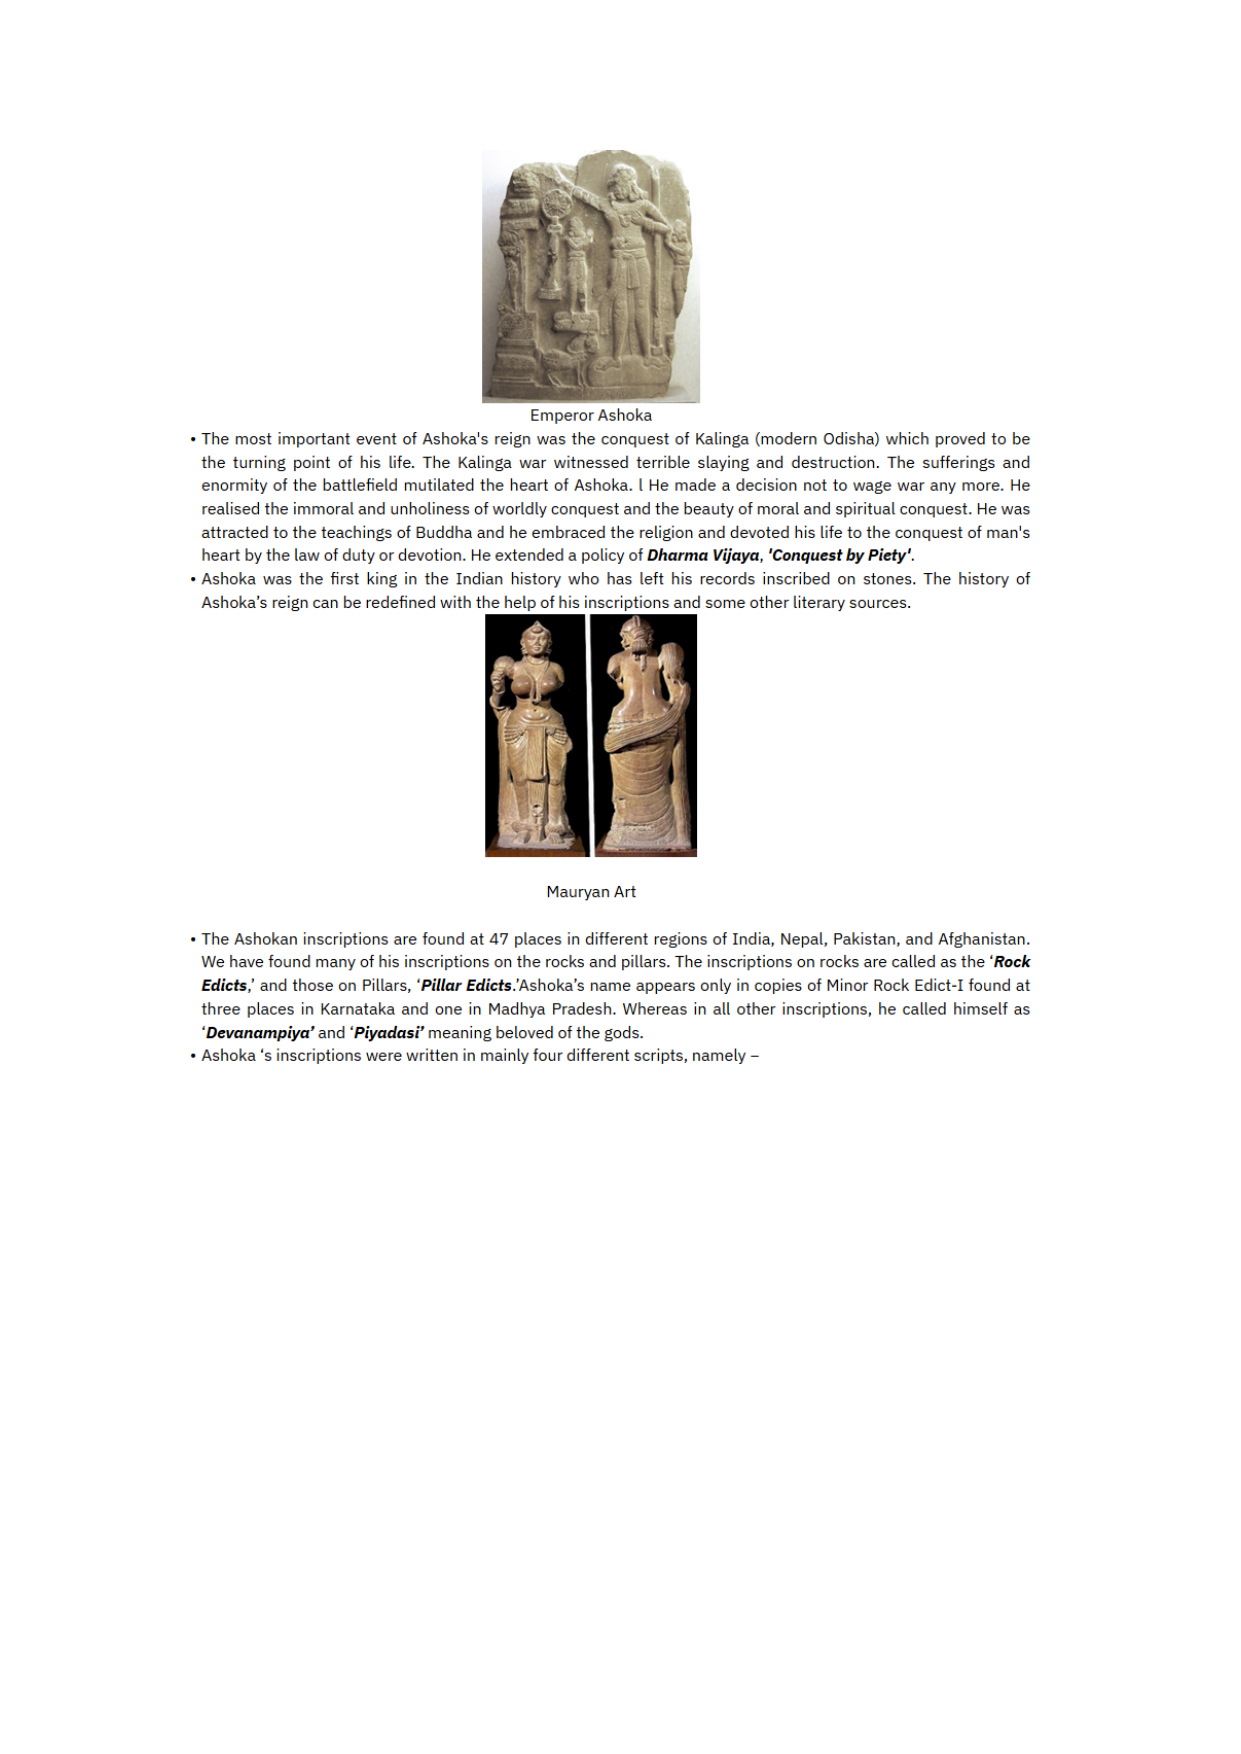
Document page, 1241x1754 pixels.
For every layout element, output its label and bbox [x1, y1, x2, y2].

picture [150, 150, 1091, 1065]
